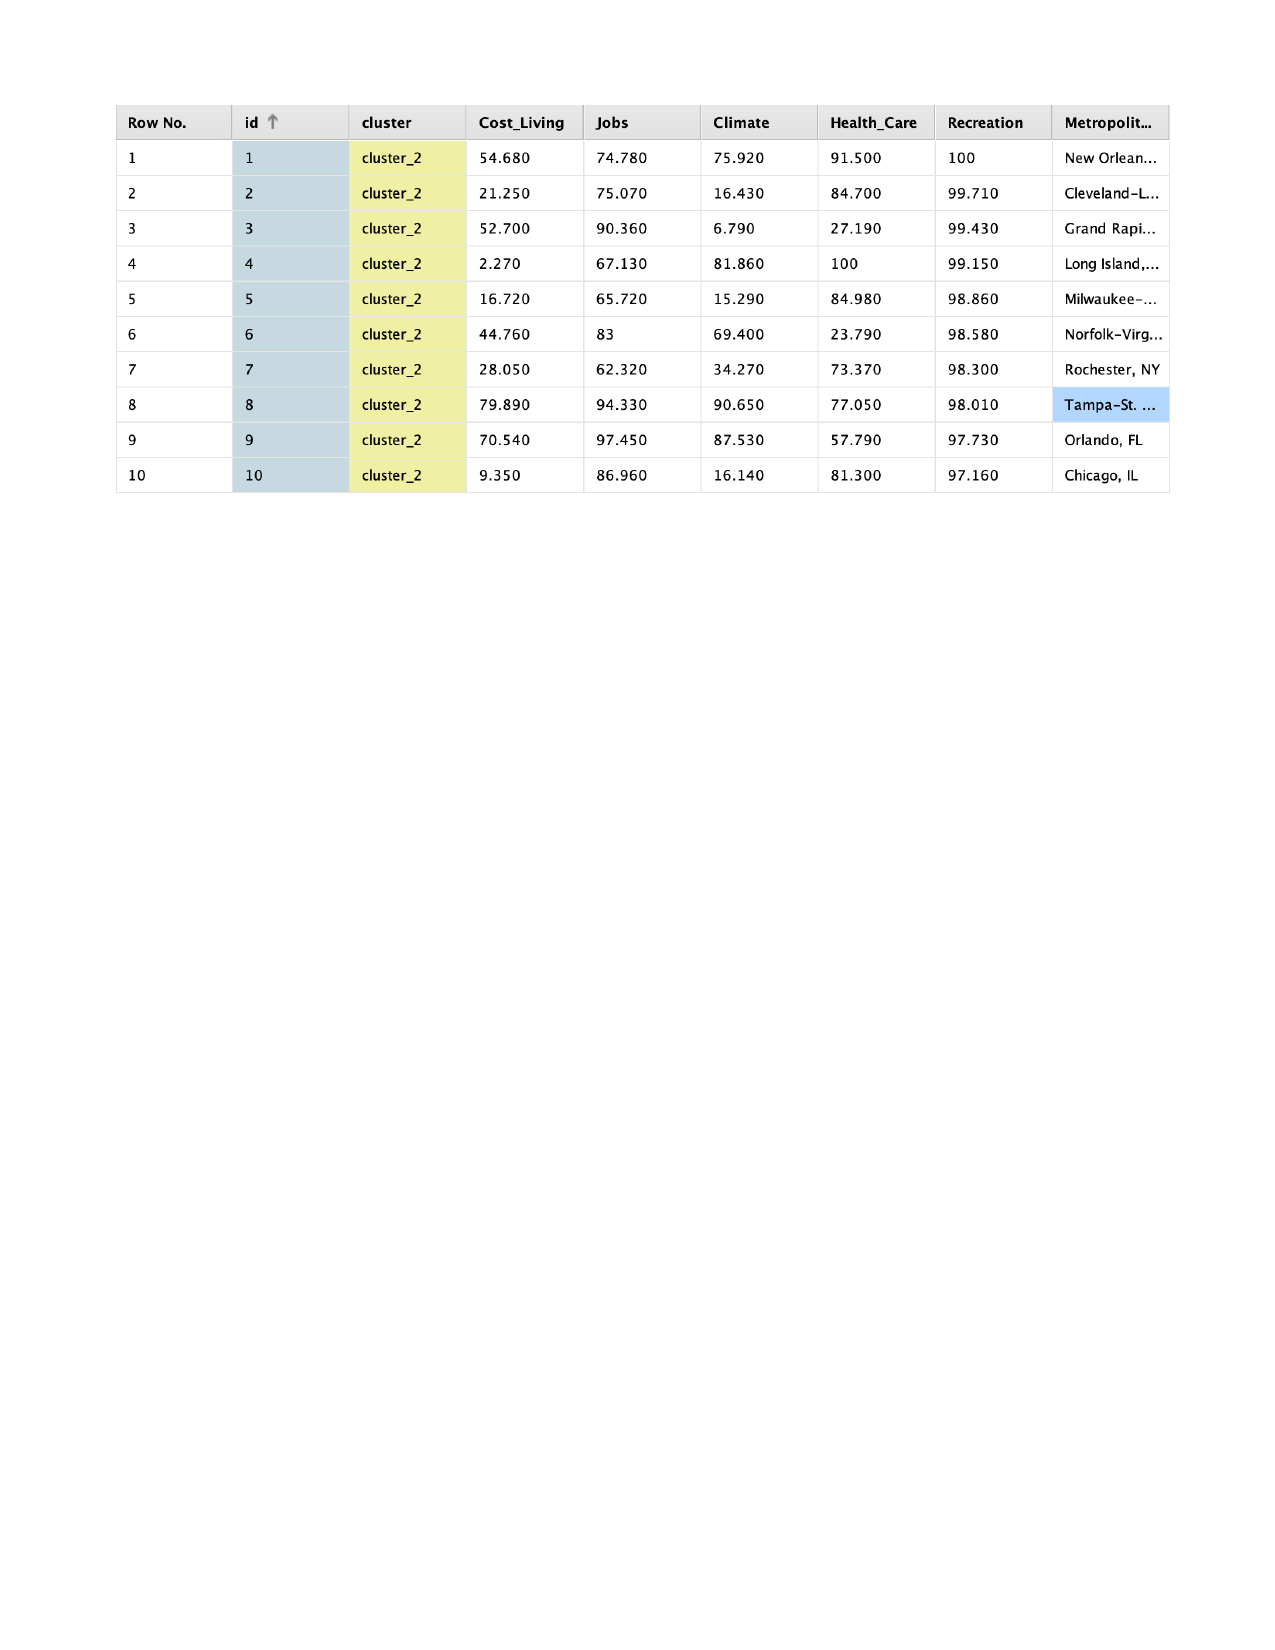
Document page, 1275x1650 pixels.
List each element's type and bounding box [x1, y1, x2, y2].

picture [105, 105, 1170, 493]
